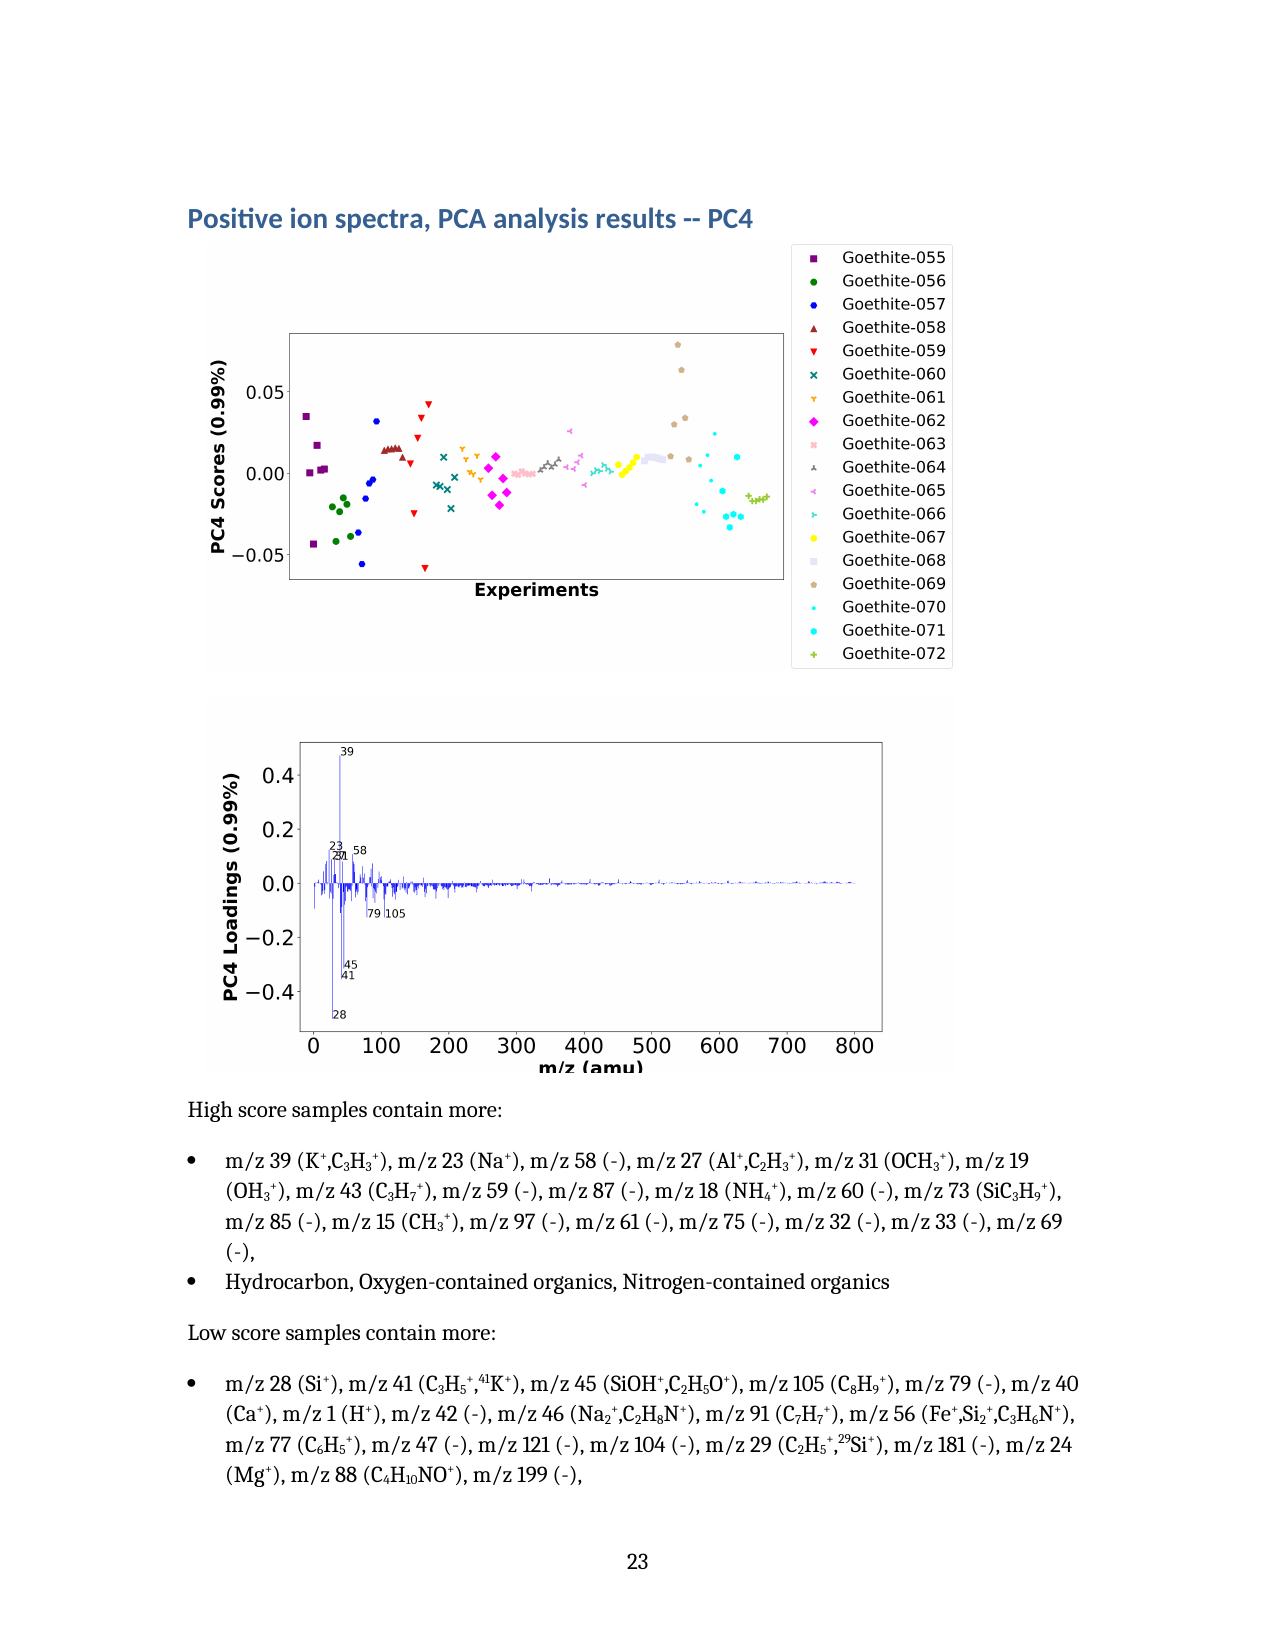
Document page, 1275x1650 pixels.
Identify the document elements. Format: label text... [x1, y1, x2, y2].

text High score samples contain more: [187, 1097, 1087, 1123]
list m/z 39 (K+,C3H3+), m/z 23 (Na+), m/z 58 (-), m/z 27 (Al+,C2H3+), m/z 31 (OCH3+), m/z 19 (OH3+), m/z 43 (C3H7+), m/z 59 (-), m/z 87 (-), m/z 18 (NH4+), m/z 60 (-), m/z 73 (SiC3H9+), m/z 85 (-), m/z 15 (CH3+), m/z 97 (-), m/z 61 (-), m/z 75 (-), m/z 32 (-), m/z 33 (-), m/z 69 (-), [187, 1148, 1087, 1265]
text Low score samples contain more: [187, 1320, 1087, 1346]
picture [206, 241, 957, 673]
list m/z 28 (Si+), m/z 41 (C3H5+,41K+), m/z 45 (SiOH+,C2H5O+), m/z 105 (C8H9+), m/z 79 (-), m/z 40 (Ca+), m/z 1 (H+), m/z 42 (-), m/z 46 (Na2+,C2H8N+), m/z 91 (C7H7+), m/z 56 (Fe+,Si2+,C3H6N+), m/z 77 (C6H5+), m/z 47 (-), m/z 121 (-), m/z 104 (-), m/z 29 (C2H5+,29Si+), m/z 181 (-), m/z 24 (Mg+), m/z 88 (C4H10NO+), m/z 199 (-), [187, 1371, 1087, 1488]
subtitle Positive ion spectra, PCA analysis results -- PC4 [187, 200, 1087, 236]
list Hydrocarbon, Oxygen-contained organics, Nitrogen-contained organics [187, 1269, 1087, 1295]
picture [206, 697, 957, 1073]
